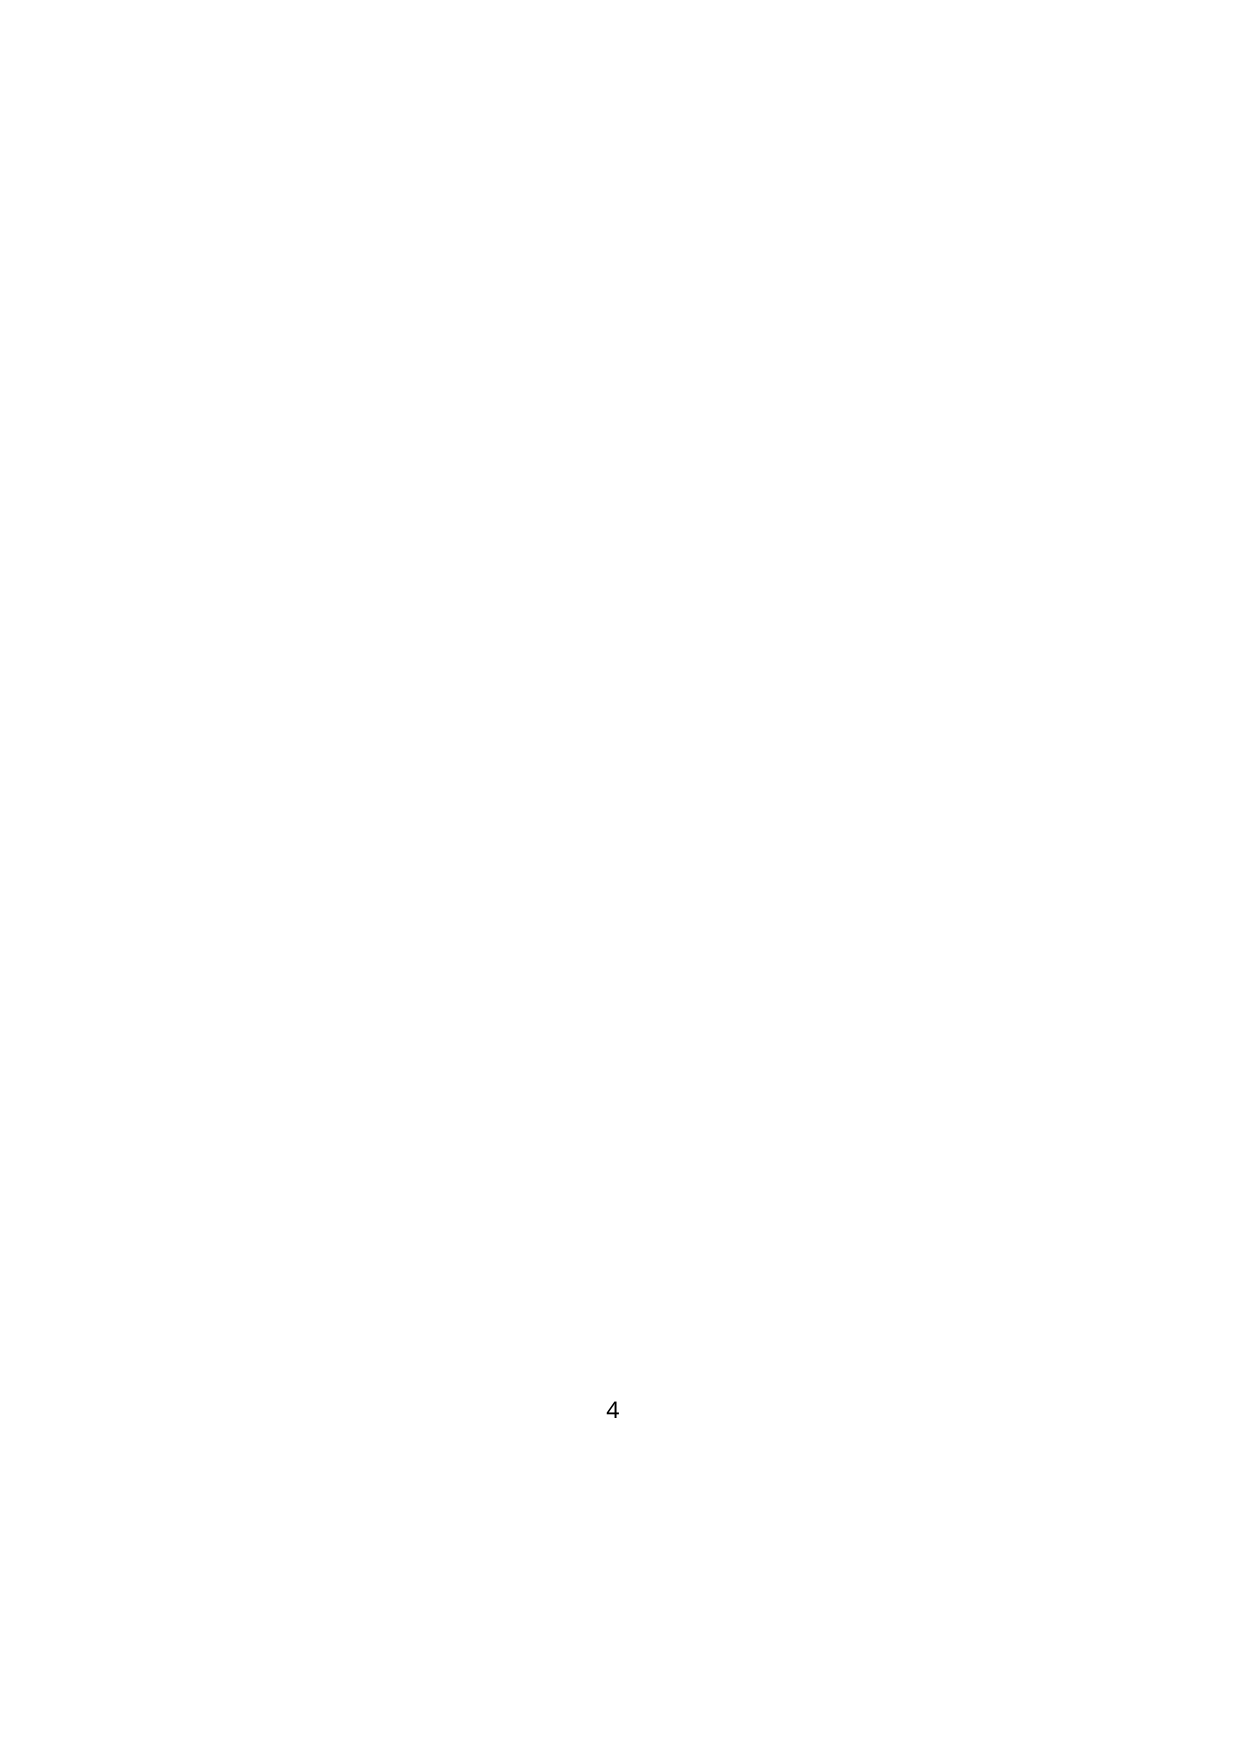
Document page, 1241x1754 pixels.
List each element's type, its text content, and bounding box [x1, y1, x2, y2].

text 4 [74, 1394, 1152, 1425]
